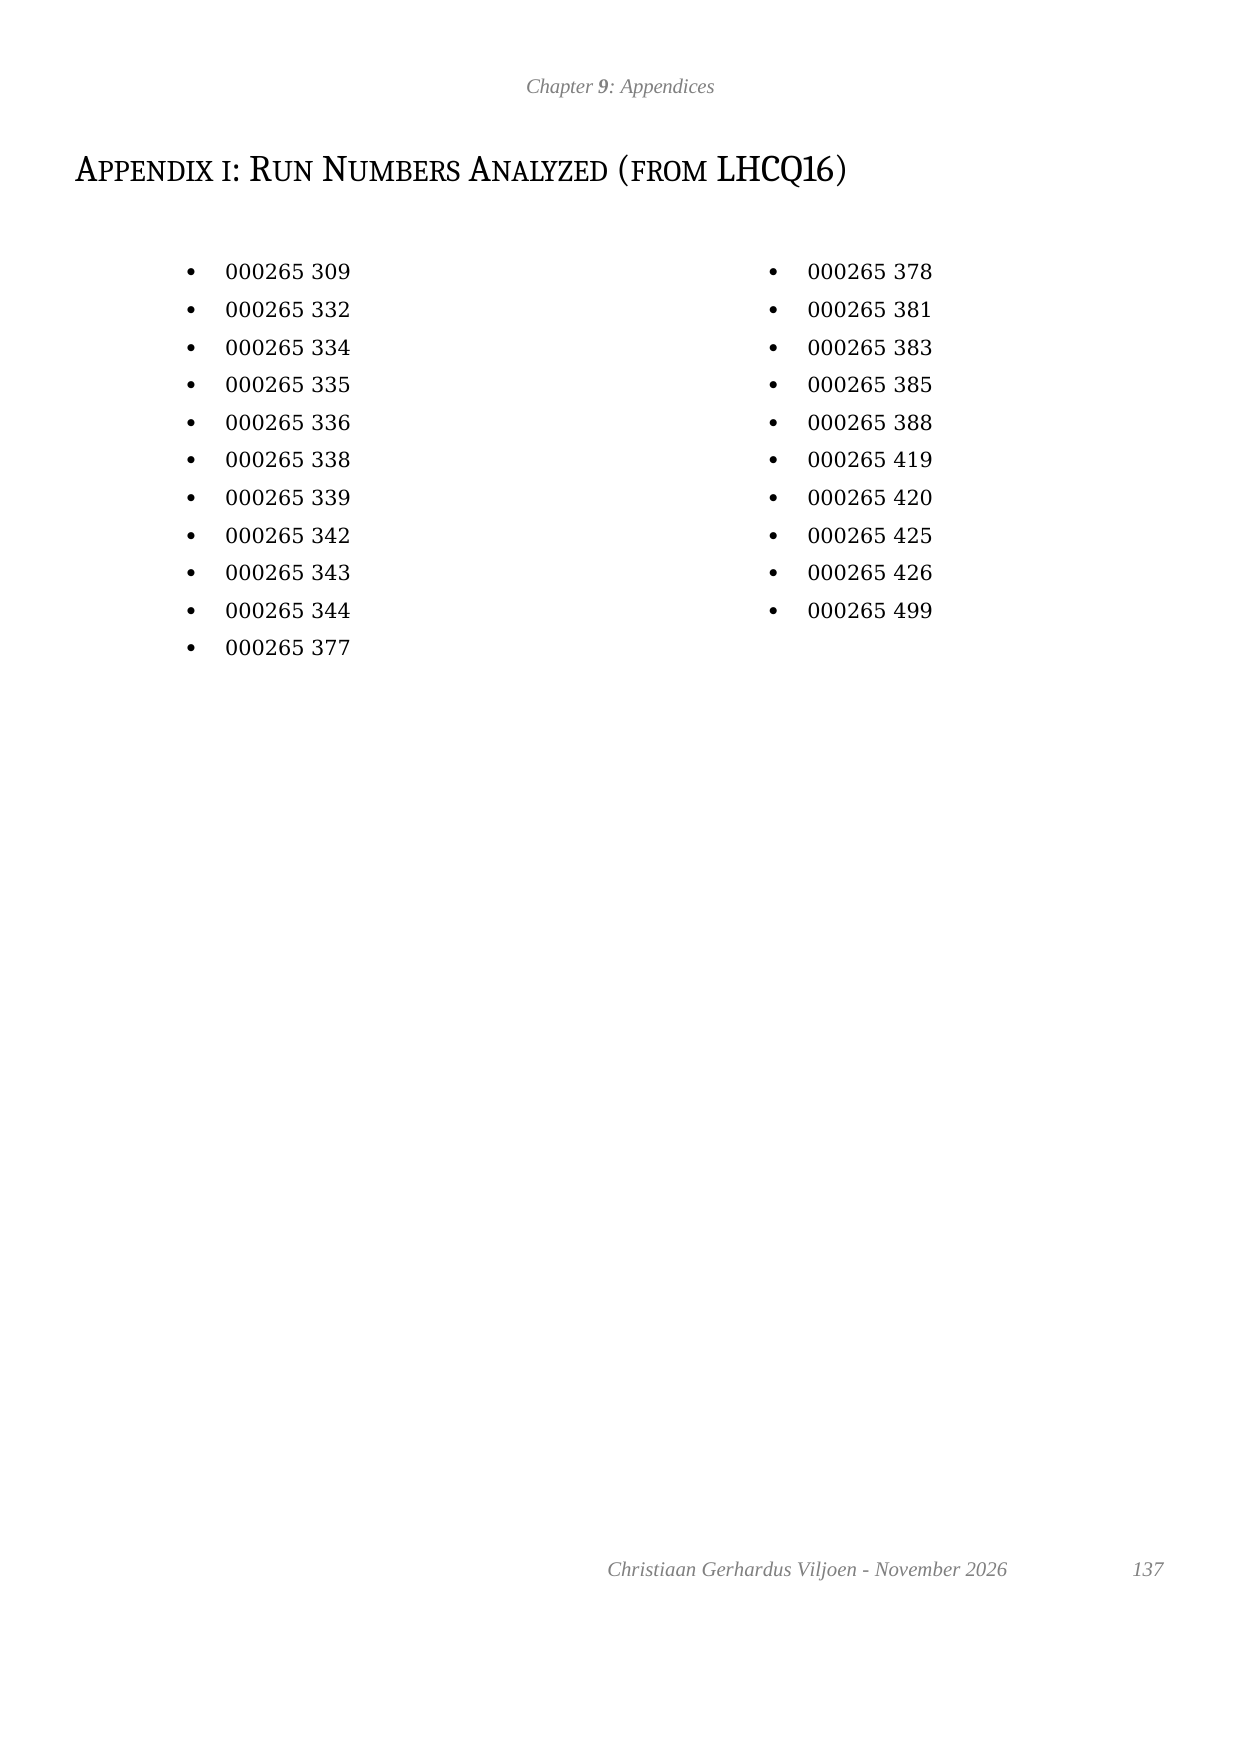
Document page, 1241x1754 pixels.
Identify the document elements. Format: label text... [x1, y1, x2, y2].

list 000265 344 [187, 598, 583, 623]
list 000265 334 [187, 334, 583, 359]
list 000265 499 [769, 598, 1165, 623]
list 000265 426 [769, 560, 1165, 585]
list 000265 309 [187, 259, 583, 284]
list 000265 377 [187, 635, 583, 660]
list 000265 388 [769, 409, 1165, 435]
list 000265 385 [769, 372, 1165, 397]
list 000265 419 [769, 447, 1165, 472]
list 000265 425 [769, 522, 1165, 547]
list 000265 383 [769, 334, 1165, 359]
list 000265 381 [769, 297, 1165, 322]
list 000265 339 [187, 485, 583, 510]
list 000265 332 [187, 297, 583, 322]
list 000265 342 [187, 522, 583, 547]
subtitle Appendix i: Run Numbers Analyzed (from LHCQ16) [75, 148, 1165, 191]
list 000265 343 [187, 560, 583, 585]
list 000265 378 [769, 259, 1165, 284]
list 000265 336 [187, 409, 583, 435]
list 000265 335 [187, 372, 583, 397]
list 000265 338 [187, 447, 583, 472]
list 000265 420 [769, 485, 1165, 510]
